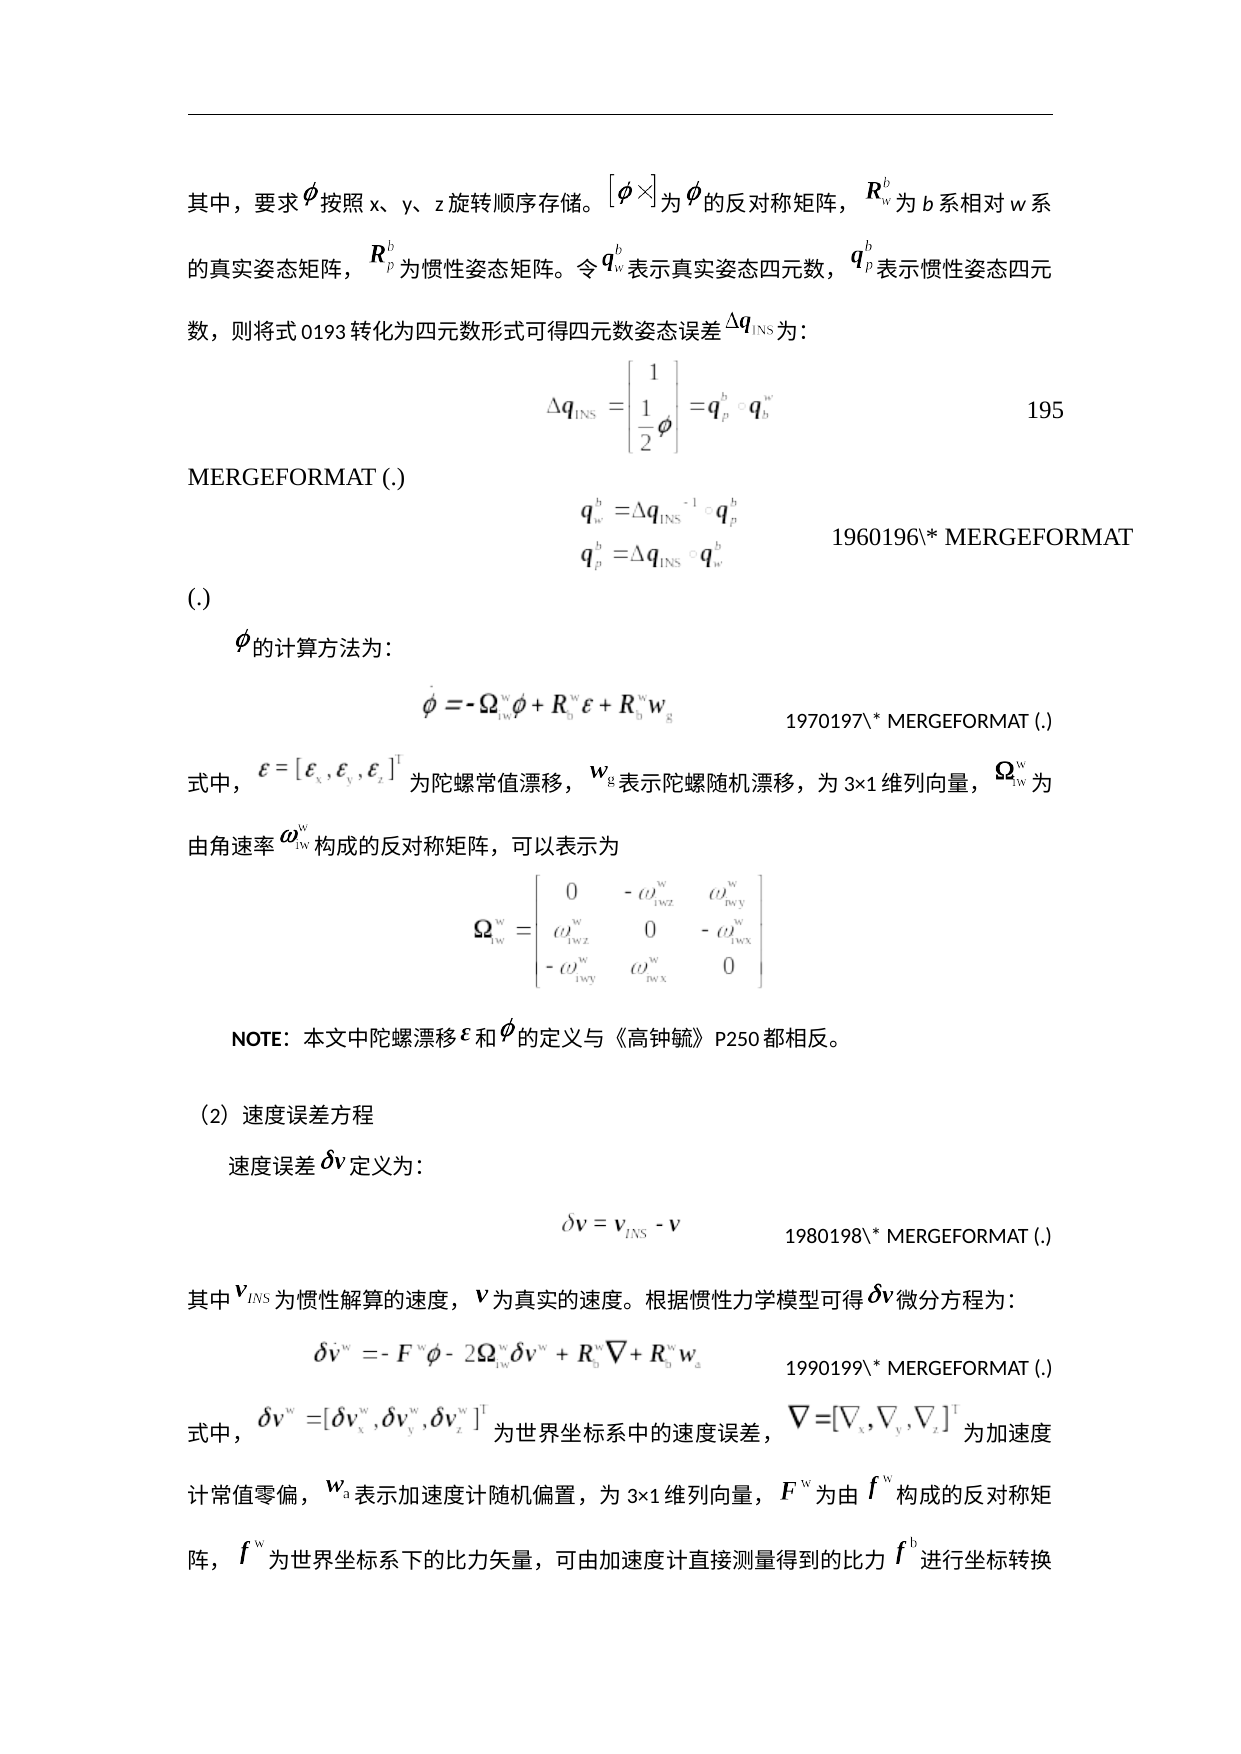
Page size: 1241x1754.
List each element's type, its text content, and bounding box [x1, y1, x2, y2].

list 速度误差定义为： [229, 1131, 1053, 1196]
text （2）速度误差方程 [187, 1098, 1053, 1131]
text 式中，为陀螺常值漂移，表示陀螺随机漂移，为3×1维列向量，为由角速率构成的反对称矩阵，可以表示为 [187, 741, 1053, 871]
text 其中为惯性解算的速度，为真实的速度。根据惯性力学模型可得微分方程为： [187, 1261, 1053, 1326]
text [187, 1391, 1053, 1586]
text NOTE：本文中陀螺漂移和的定义与《高钟毓》P250都相反。 [187, 1001, 1053, 1066]
text 的计算方法为： [187, 611, 1053, 676]
text 其中，要求按照x、y、z旋转顺序存储。为的反对称矩阵，为b系相对w系的真实姿态矩阵，为惯性姿态矩阵。令表示真实姿态四元数，表示惯性姿态四元数，则将式转化为四元数形式可得四元数姿态误差为： [187, 162, 1053, 357]
